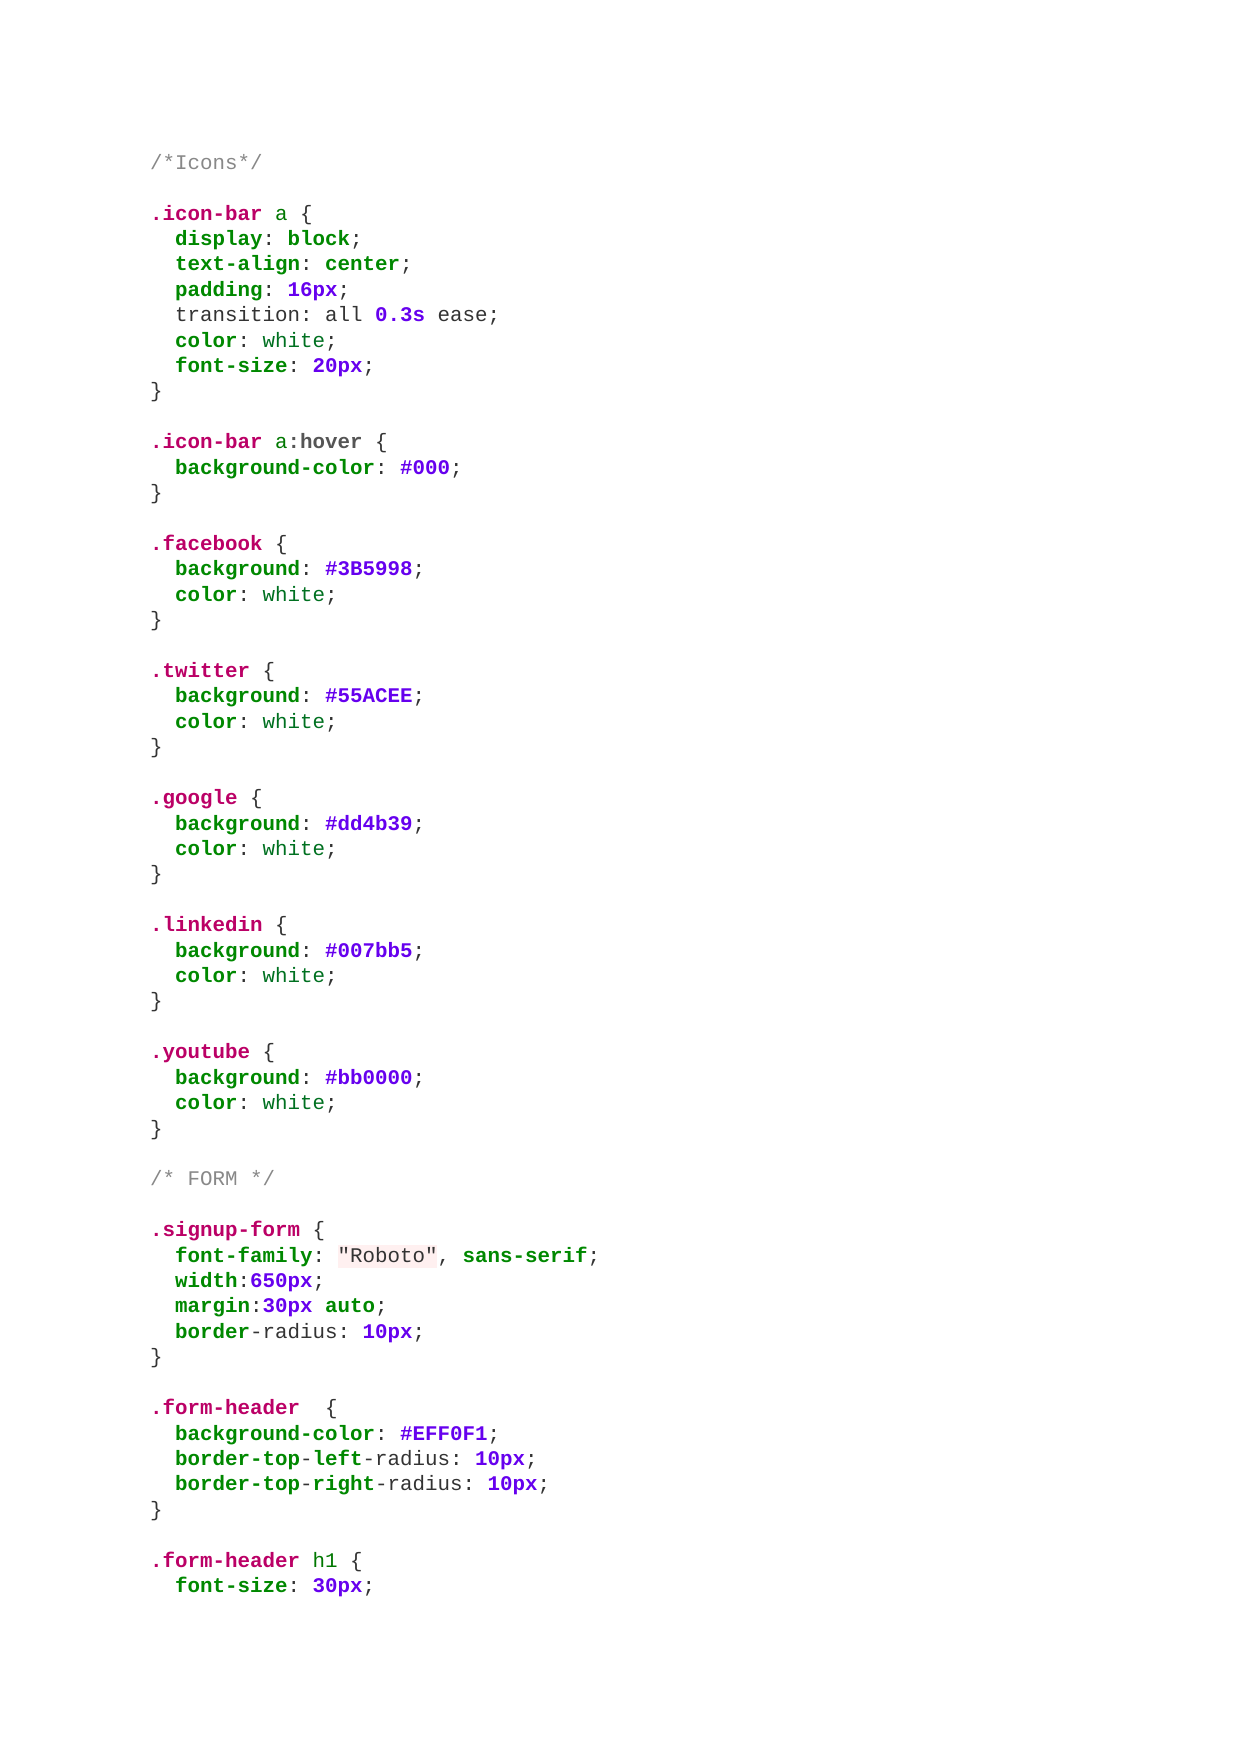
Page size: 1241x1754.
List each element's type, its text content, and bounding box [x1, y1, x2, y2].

text padding: 16px; [150, 277, 1090, 302]
text color: white; [150, 963, 1090, 989]
text color: white; [150, 1090, 1090, 1116]
text background-color: #EFF0F1; [150, 1421, 1090, 1446]
text transition: all 0.3s ease; [150, 302, 1090, 328]
text } [150, 734, 1090, 760]
text .icon-bar a { [150, 201, 1090, 226]
text .icon-bar a:hover { [150, 429, 1090, 455]
text } [150, 1116, 1090, 1141]
text .form-header { [150, 1395, 1090, 1421]
text .google { [150, 785, 1090, 811]
text } [150, 1497, 1090, 1522]
text font-family: "Roboto", sans-serif; [150, 1243, 1090, 1268]
text } [150, 1344, 1090, 1370]
text } [150, 862, 1090, 887]
text font-size: 30px; [150, 1573, 1090, 1599]
text } [150, 480, 1090, 506]
text background: #dd4b39; [150, 811, 1090, 836]
text color: white; [150, 709, 1090, 734]
text border-top-left-radius: 10px; [150, 1446, 1090, 1472]
text border-top-right-radius: 10px; [150, 1472, 1090, 1497]
text /*Icons*/ [150, 150, 1090, 175]
text border-radius: 10px; [150, 1319, 1090, 1344]
text .facebook { [150, 531, 1090, 557]
text background: #007bb5; [150, 938, 1090, 963]
text display: block; [150, 226, 1090, 252]
text } [150, 607, 1090, 633]
text width:650px; [150, 1268, 1090, 1294]
text .linkedin { [150, 912, 1090, 938]
text color: white; [150, 836, 1090, 862]
text .signup-form { [150, 1217, 1090, 1243]
text .youtube { [150, 1039, 1090, 1065]
text } [150, 989, 1090, 1014]
text .form-header h1 { [150, 1548, 1090, 1573]
text .twitter { [150, 658, 1090, 684]
text background: #3B5998; [150, 557, 1090, 582]
text font-size: 20px; [150, 353, 1090, 379]
text background-color: #000; [150, 455, 1090, 480]
text background: #55ACEE; [150, 684, 1090, 709]
text } [150, 379, 1090, 404]
text color: white; [150, 582, 1090, 607]
text background: #bb0000; [150, 1065, 1090, 1090]
text /* FORM */ [150, 1167, 1090, 1192]
text margin:30px auto; [150, 1294, 1090, 1319]
text text-align: center; [150, 252, 1090, 277]
text color: white; [150, 328, 1090, 353]
